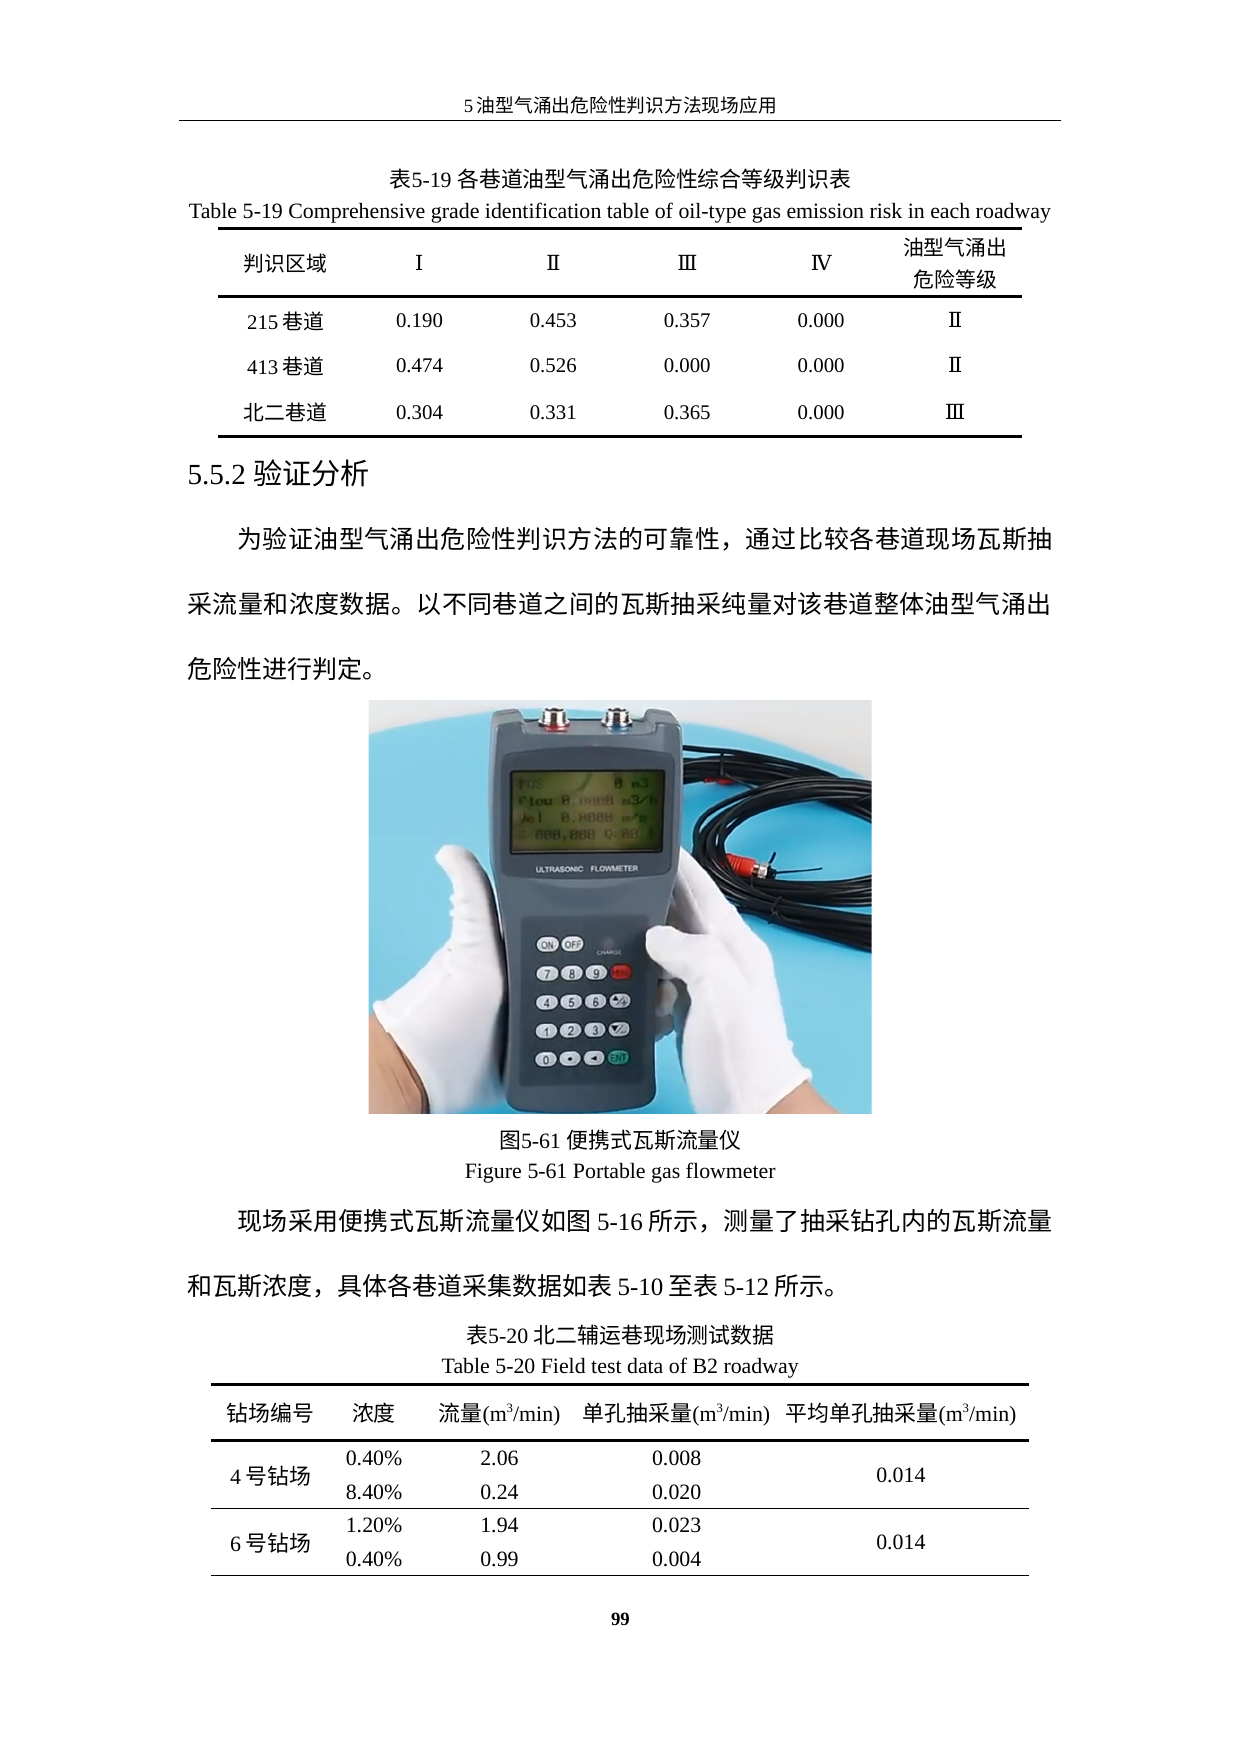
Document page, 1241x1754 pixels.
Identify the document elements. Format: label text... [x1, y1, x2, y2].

table_header 流量(m3/min) [418, 1386, 581, 1438]
table_cell 1.20% [330, 1509, 418, 1541]
table_cell 413巷道 [218, 342, 352, 388]
table_cell Ⅲ [888, 389, 1022, 435]
table_cell 0.190 [352, 298, 486, 342]
table_cell 0.000 [620, 342, 754, 388]
list 验证分析 [187, 451, 1053, 492]
table_header 平均单孔抽采量(m3/min) [773, 1386, 1029, 1438]
table_header 单孔抽采量(m3/min) [581, 1386, 772, 1438]
table_cell 215巷道 [218, 298, 352, 342]
table_header 判识区域 [218, 230, 352, 295]
text 现场采用便携式瓦斯流量仪如图5-16所示，测量了抽采钻孔内的瓦斯流量和瓦斯浓度，具体各巷道采集数据如表5-10至表5-12所示。 [187, 1187, 1053, 1317]
table_header Ⅱ [486, 230, 620, 295]
table_cell 北二巷道 [218, 389, 352, 435]
text Table - Field test data of B2 roadway [187, 1350, 1053, 1382]
table_cell 0.99 [418, 1541, 581, 1575]
table_cell 0.365 [620, 389, 754, 435]
table_cell Ⅱ [888, 298, 1022, 342]
table_cell 0.014 [773, 1442, 1029, 1508]
table_cell 1.94 [418, 1509, 581, 1541]
table_header 钻场编号 [211, 1386, 329, 1438]
table_cell 0.526 [486, 342, 620, 388]
picture [368, 700, 872, 1114]
table_cell 0.004 [581, 1541, 772, 1575]
table_cell 2.06 [418, 1442, 581, 1474]
text Table - Comprehensive grade identification table of oil-type gas emission risk in each roadway [187, 194, 1053, 227]
table_cell 0.000 [754, 389, 888, 435]
text Figure - Portable gas flowmeter [187, 1155, 1053, 1187]
table_cell 0.453 [486, 298, 620, 342]
table_header Ⅳ [754, 230, 888, 295]
table_header 油型气涌出危险等级 [888, 230, 1022, 295]
table_cell 0.40% [330, 1442, 418, 1474]
table_cell 0.008 [581, 1442, 772, 1474]
table_cell 0.357 [620, 298, 754, 342]
table_cell 6号钻场 [211, 1509, 329, 1575]
table_cell 8.40% [330, 1474, 418, 1508]
table_cell 0.023 [581, 1509, 772, 1541]
table_cell 0.304 [352, 389, 486, 435]
table_cell 0.331 [486, 389, 620, 435]
table_header 浓度 [330, 1386, 418, 1438]
table_cell 4号钻场 [211, 1442, 329, 1508]
table_header Ⅰ [352, 230, 486, 295]
table_cell 0.014 [773, 1509, 1029, 1575]
table_header Ⅲ [620, 230, 754, 295]
table_cell 0.020 [581, 1474, 772, 1508]
text 为验证油型气涌出危险性判识方法的可靠性，通过比较各巷道现场瓦斯抽采流量和浓度数据。以不同巷道之间的瓦斯抽采纯量对该巷道整体油型气涌出危险性进行判定。 [187, 505, 1053, 700]
table_cell 0.24 [418, 1474, 581, 1508]
table_cell 0.40% [330, 1541, 418, 1575]
table_cell Ⅱ [888, 342, 1022, 388]
table_cell 0.474 [352, 342, 486, 388]
table_cell 0.000 [754, 298, 888, 342]
table_cell 0.000 [754, 342, 888, 388]
